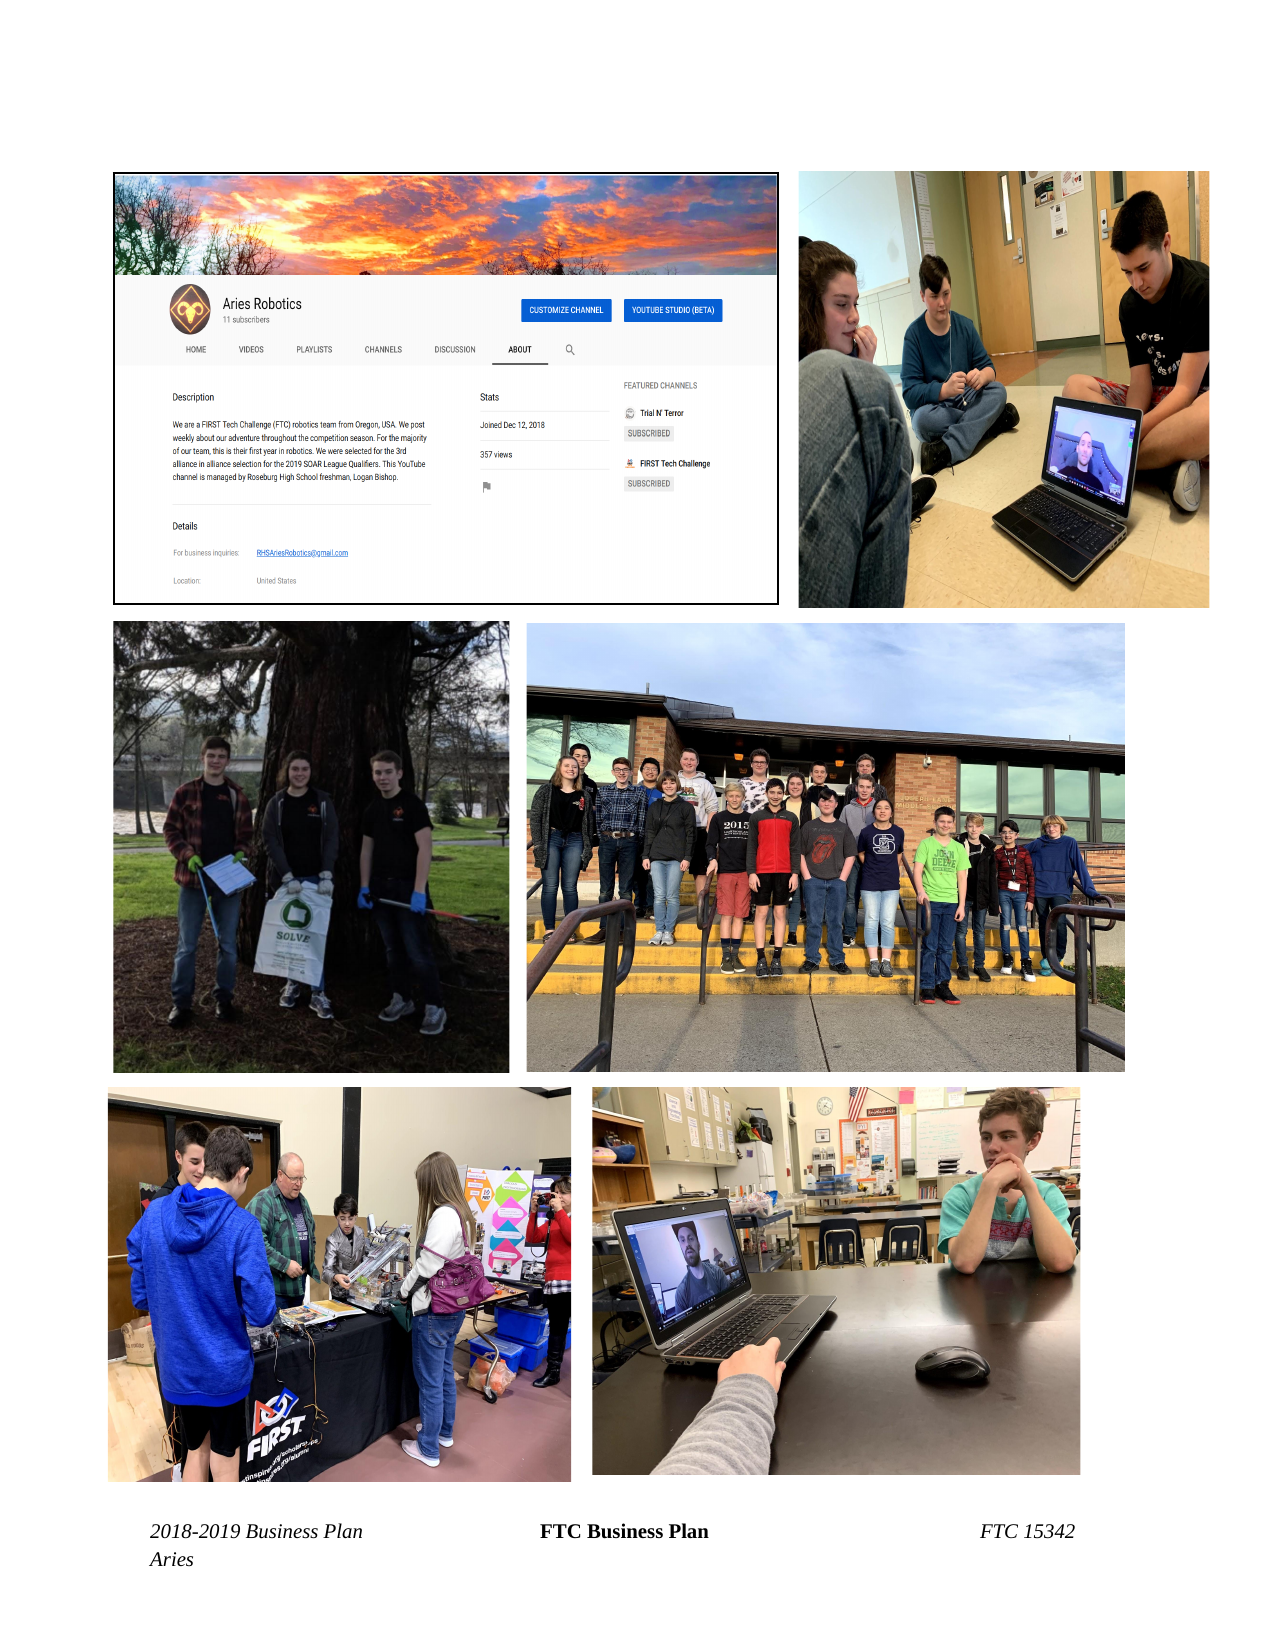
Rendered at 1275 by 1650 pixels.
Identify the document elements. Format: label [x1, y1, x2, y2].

picture [115, 174, 777, 603]
picture [113, 621, 510, 1073]
picture [798, 171, 1210, 608]
picture [526, 623, 1125, 1072]
picture [592, 1087, 1081, 1475]
picture [107, 1087, 572, 1482]
